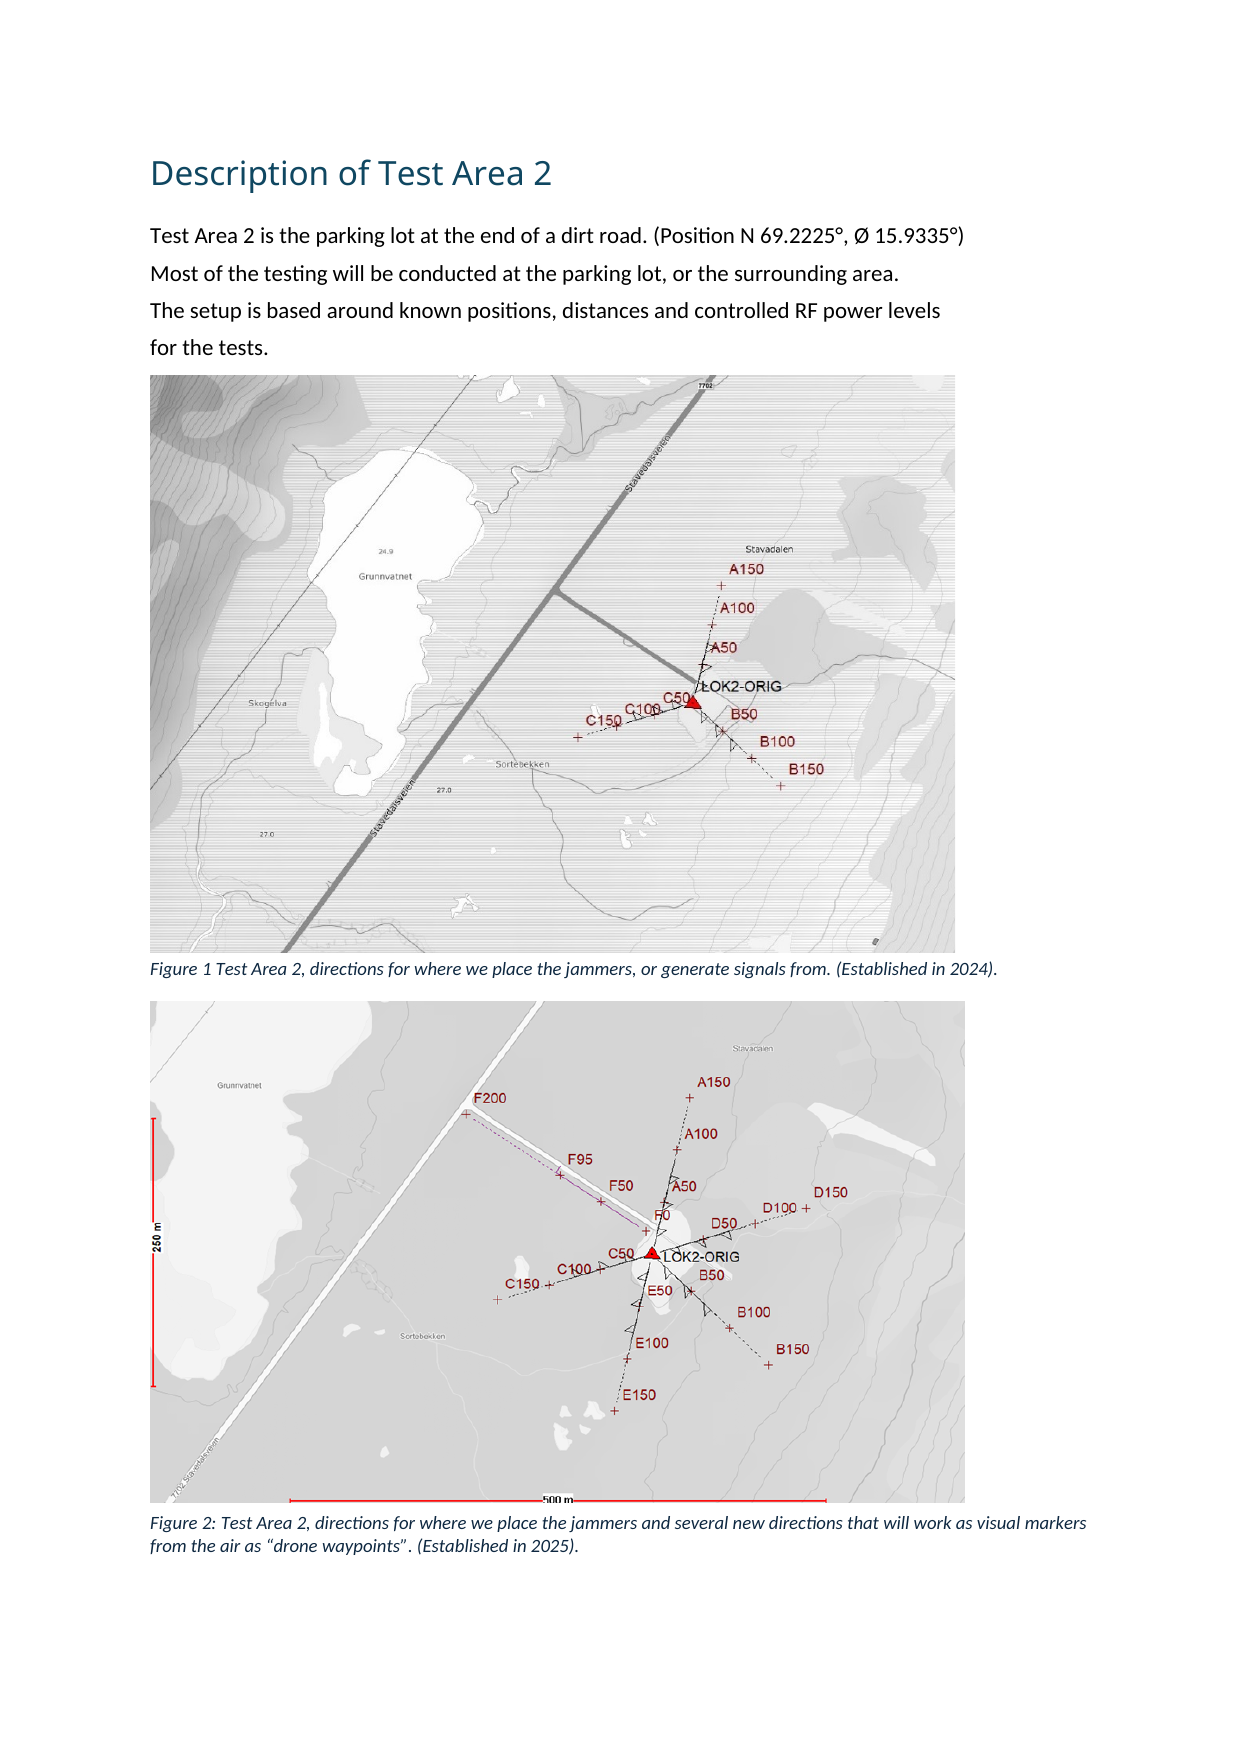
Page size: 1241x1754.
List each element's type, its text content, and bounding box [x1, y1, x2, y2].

text for the tests. [150, 333, 1090, 361]
text The setup is based around known positions, distances and controlled RF power levels [150, 296, 1090, 324]
picture [150, 1001, 965, 1503]
text Figure 1 Test Area 2, directions for where we place the jammers, or generate signals from. (Established in 2024). [150, 958, 1090, 981]
text Figure 2: Test Area 2, directions for where we place the jammers and several new directions that will work as visual markers from the air as “drone waypoints”. (Established in 2025). [150, 1512, 1090, 1557]
subtitle Description of Test Area 2 [150, 150, 1090, 195]
text Test Area 2 is the parking lot at the end of a dirt road. (Position N 69.2225°, Ø 15.9335°) [150, 222, 1090, 250]
picture [150, 375, 955, 953]
text Most of the testing will be conducted at the parking lot, or the surrounding area. [150, 259, 1090, 287]
